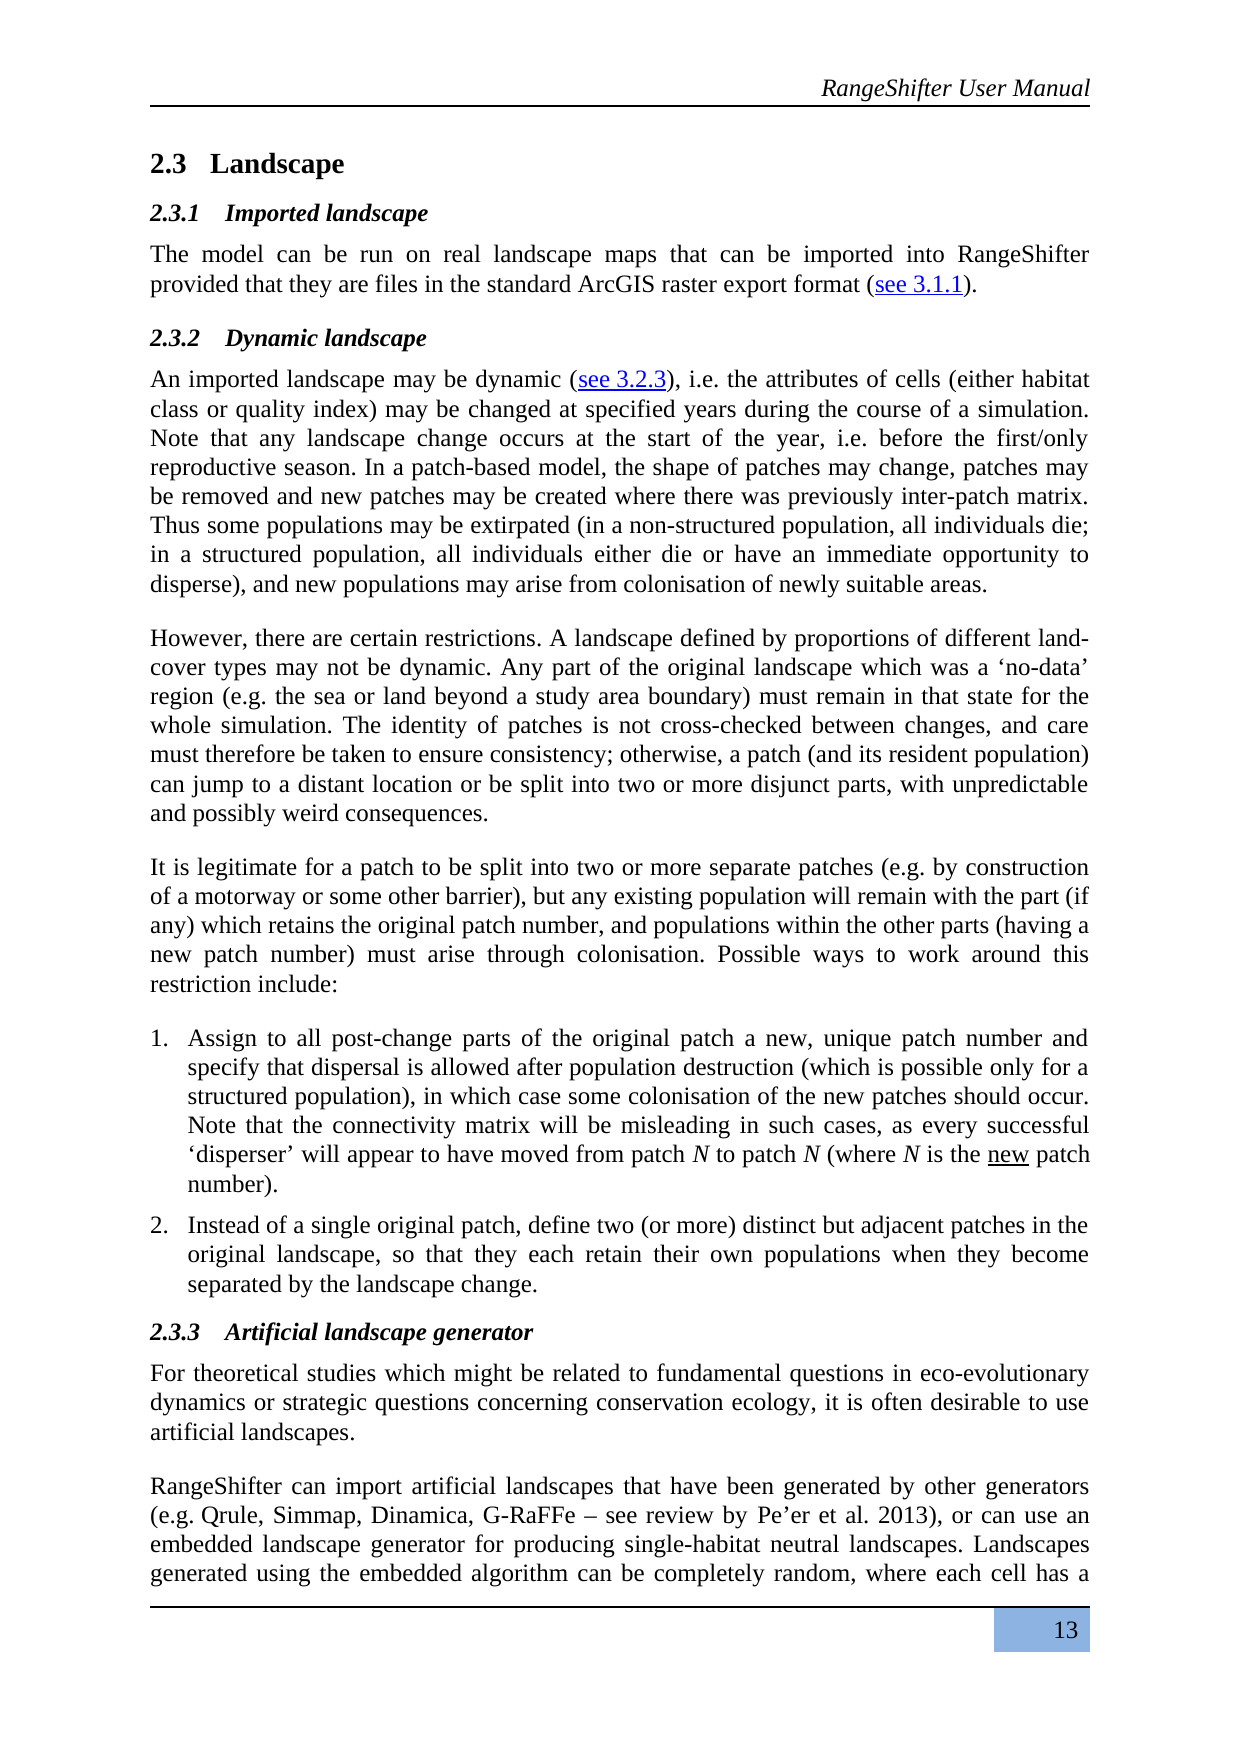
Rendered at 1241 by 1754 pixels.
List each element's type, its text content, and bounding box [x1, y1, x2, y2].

text An imported landscape may be dynamic (see 3.2.3), i.e. the attributes of cells (either habitat class or quality index) may be changed at specified years during the course of a simulation. Note that any landscape change occurs at the start of the year, i.e. before the first/only reproductive season. In a patch-based model, the shape of patches may change, patches may be removed and new patches may be created where there was previously inter-patch matrix. Thus some populations may be extirpated (in a non-structured population, all individuals die; in a structured population, all individuals either die or have an immediate opportunity to disperse), and new populations may arise from colonisation of newly suitable areas. [150, 364, 1090, 598]
text Instead of a single original patch, define two (or more) distinct but adjacent patches in the original landscape, so that they each retain their own populations when they become separated by the landscape change. [150, 1210, 1090, 1298]
text For theoretical studies which might be related to fundamental questions in eco-evolutionary dynamics or strategic questions concerning conservation ecology, it is often desirable to use artificial landscapes. [150, 1358, 1090, 1446]
subtitle Imported landscape [150, 198, 1090, 227]
subtitle Artificial landscape generator [150, 1317, 1090, 1346]
text However, there are certain restrictions. A landscape defined by proportions of different land-cover types may not be dynamic. Any part of the original landscape which was a ‘no-data’ region (e.g. the sea or land beyond a study area boundary) must remain in that state for the whole simulation. The identity of patches is not cross-checked between changes, and care must therefore be taken to ensure consistency; otherwise, a patch (and its resident population) can jump to a distant location or be split into two or more disjunct parts, with unpredictable and possibly weird consequences. [150, 623, 1090, 827]
text The model can be run on real landscape maps that can be imported into RangeShifter provided that they are files in the standard ArcGIS raster export format (see 3.1.1). [150, 239, 1090, 298]
subtitle Landscape [150, 150, 1090, 179]
subtitle Dynamic landscape [150, 323, 1090, 352]
list Assign to all post-change parts of the original patch a new, unique patch number and specify that dispersal is allowed after population destruction (which is possible only for a structured population), in which case some colonisation of the new patches should occur. Note that the connectivity matrix will be misleading in such cases, as every successful ‘disperser’ will appear to have moved from patch N to patch N (where N is the new patch number). [150, 1023, 1090, 1198]
text It is legitimate for a patch to be split into two or more separate patches (e.g. by construction of a motorway or some other barrier), but any existing population will remain with the part (if any) which retains the original patch number, and populations within the other parts (having a new patch number) must arise through colonisation. Possible ways to work around this restriction include: [150, 852, 1090, 998]
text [150, 1471, 1090, 1587]
